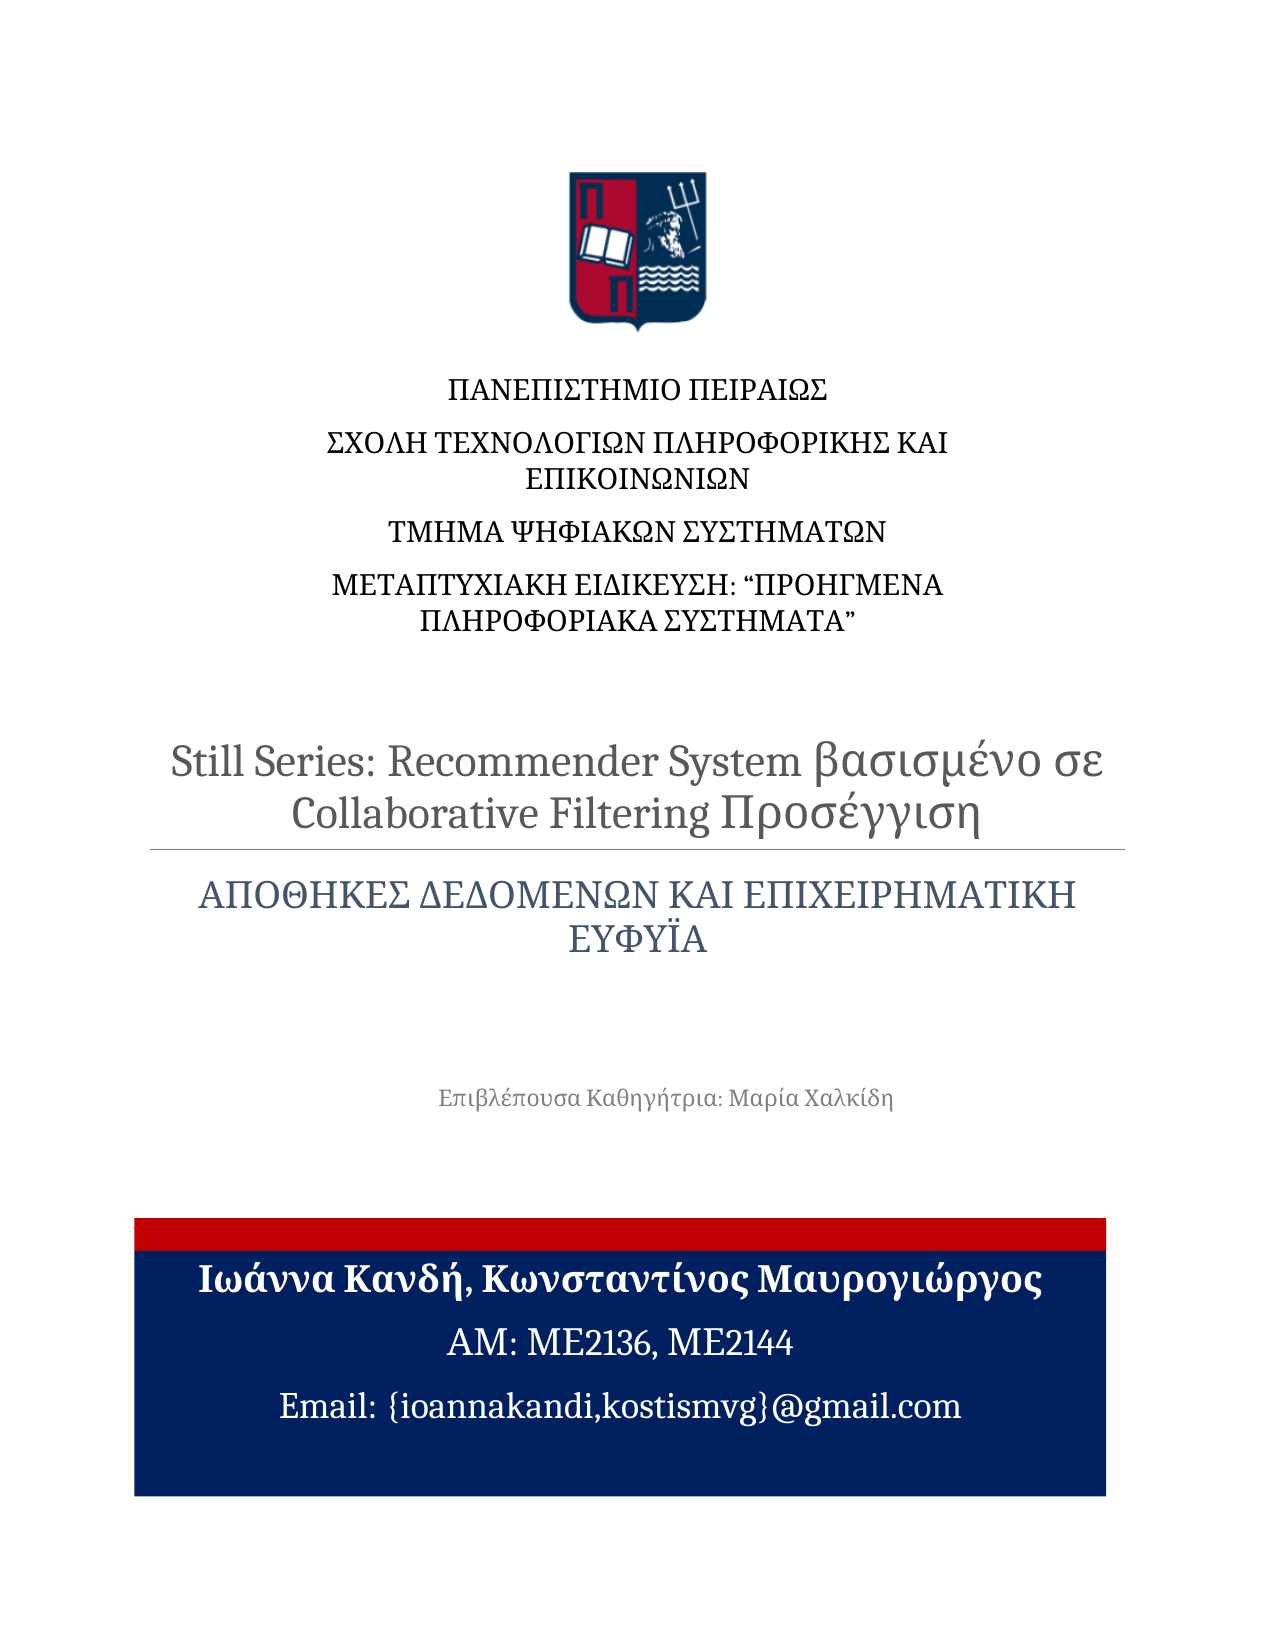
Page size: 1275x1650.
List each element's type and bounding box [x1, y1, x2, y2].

picture [534, 150, 741, 357]
